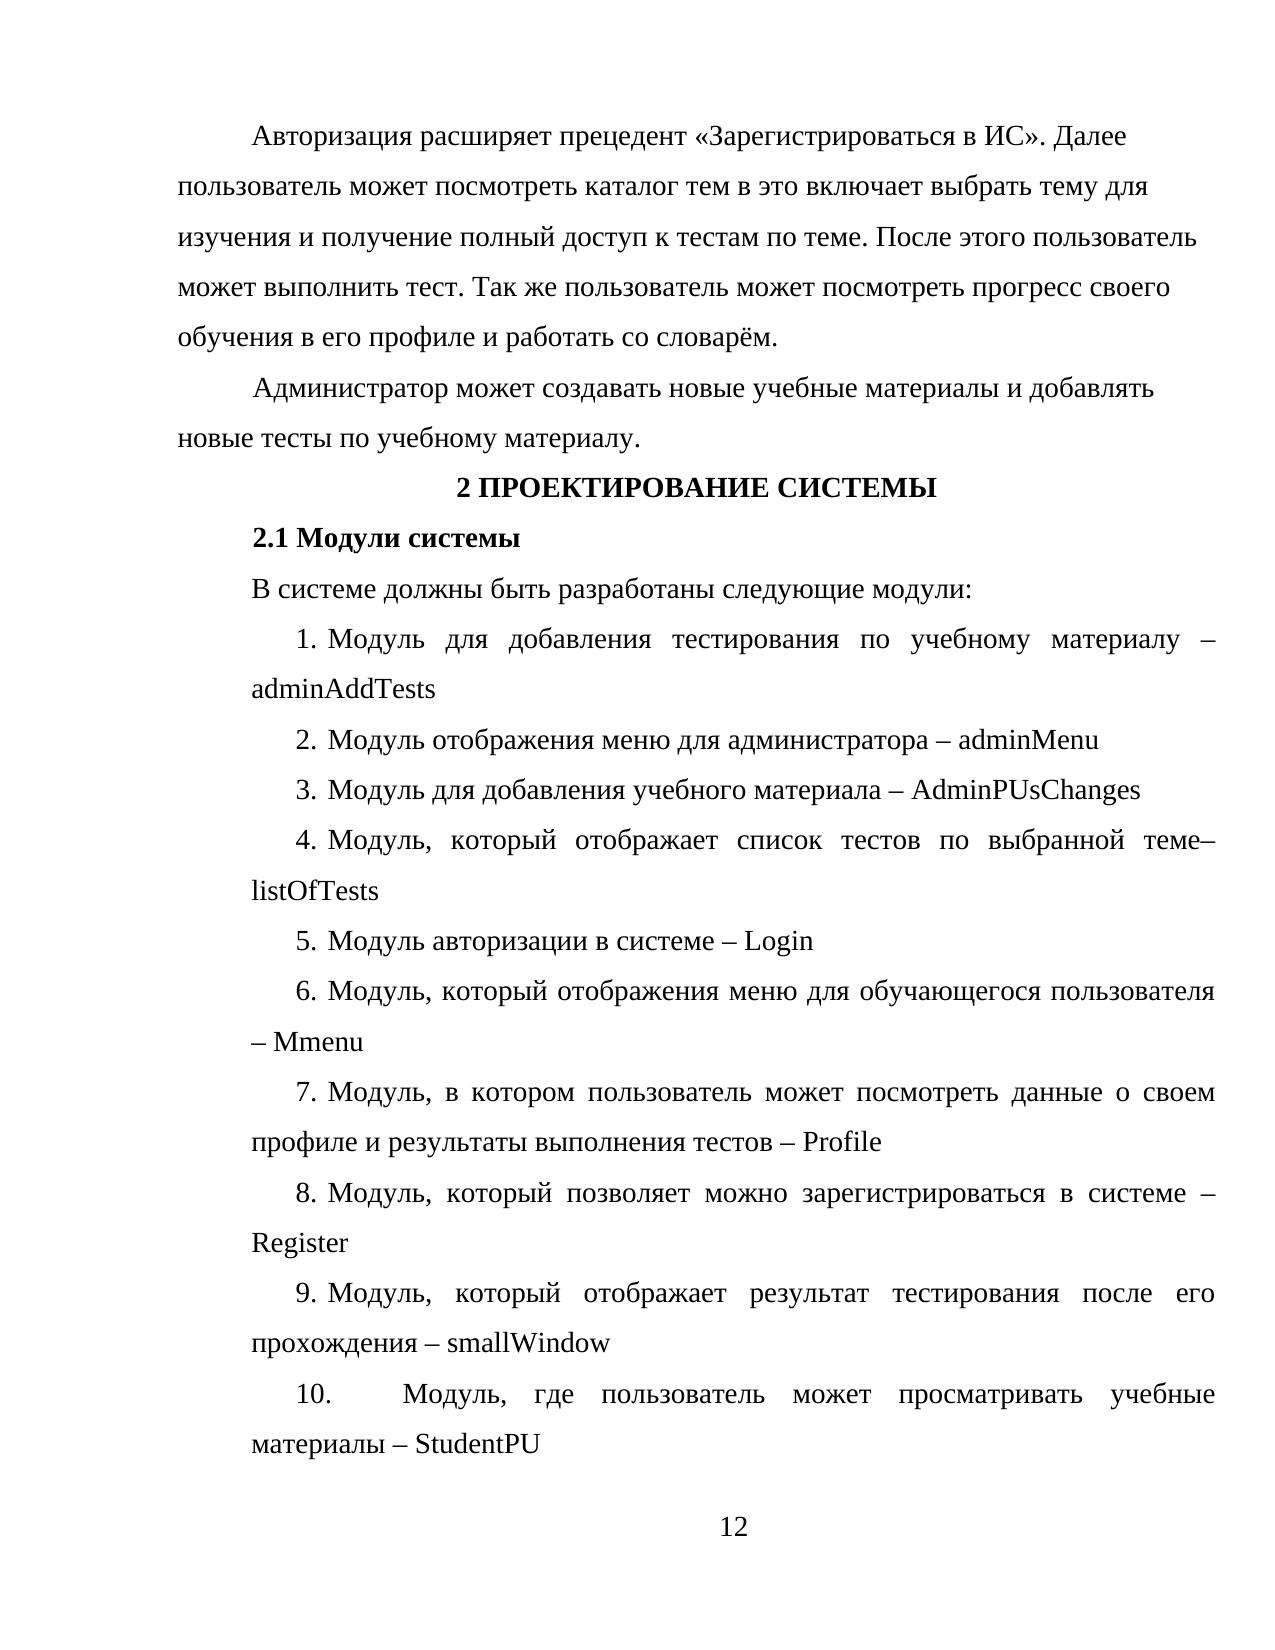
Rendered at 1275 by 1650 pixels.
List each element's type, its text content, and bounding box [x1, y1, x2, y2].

list Модуль, где пользователь может просматривать учебные материалы – StudentPU [251, 1376, 1216, 1460]
text В системе должны быть разработаны следующие модули: [177, 571, 1216, 604]
text Авторизация расширяет прецедент «Зарегистрироваться в ИС». Далее пользователь может посмотреть каталог тем в это включает выбрать тему для изучения и получение полный доступ к тестам по теме. После этого пользователь может выполнить тест. Так же пользователь может посмотреть прогресс своего обучения в его профиле и работать со словарём. [177, 118, 1216, 353]
list Модуль, который отображает результат тестирования после его прохождения – smallWindow [251, 1275, 1216, 1359]
list Модуль авторизации в системе – Login [251, 923, 1216, 957]
list Модуль для добавления тестирования по учебному материалу – adminAddTests [251, 621, 1216, 705]
list Модуль, в котором пользователь может посмотреть данные о своем профиле и результаты выполнения тестов – Profile [251, 1074, 1216, 1158]
list Модуль отображения меню для администратора – adminMenu [251, 722, 1216, 755]
text Администратор может создавать новые учебные материалы и добавлять новые тесты по учебному материалу. [177, 370, 1216, 453]
list Модуль, который позволяет можно зарегистрироваться в системе – Register [251, 1175, 1216, 1258]
subtitle 2.1 Модули системы [177, 521, 1216, 554]
list Модуль, который отображает список тестов по выбранной теме– listOfTests [251, 822, 1216, 906]
list Модуль, который отображения меню для обучающегося пользователя – Mmenu [251, 973, 1216, 1057]
list Модуль для добавления учебного материала – AdminPUsChanges [251, 772, 1216, 806]
subtitle 2 проектирование системы [177, 470, 1216, 504]
